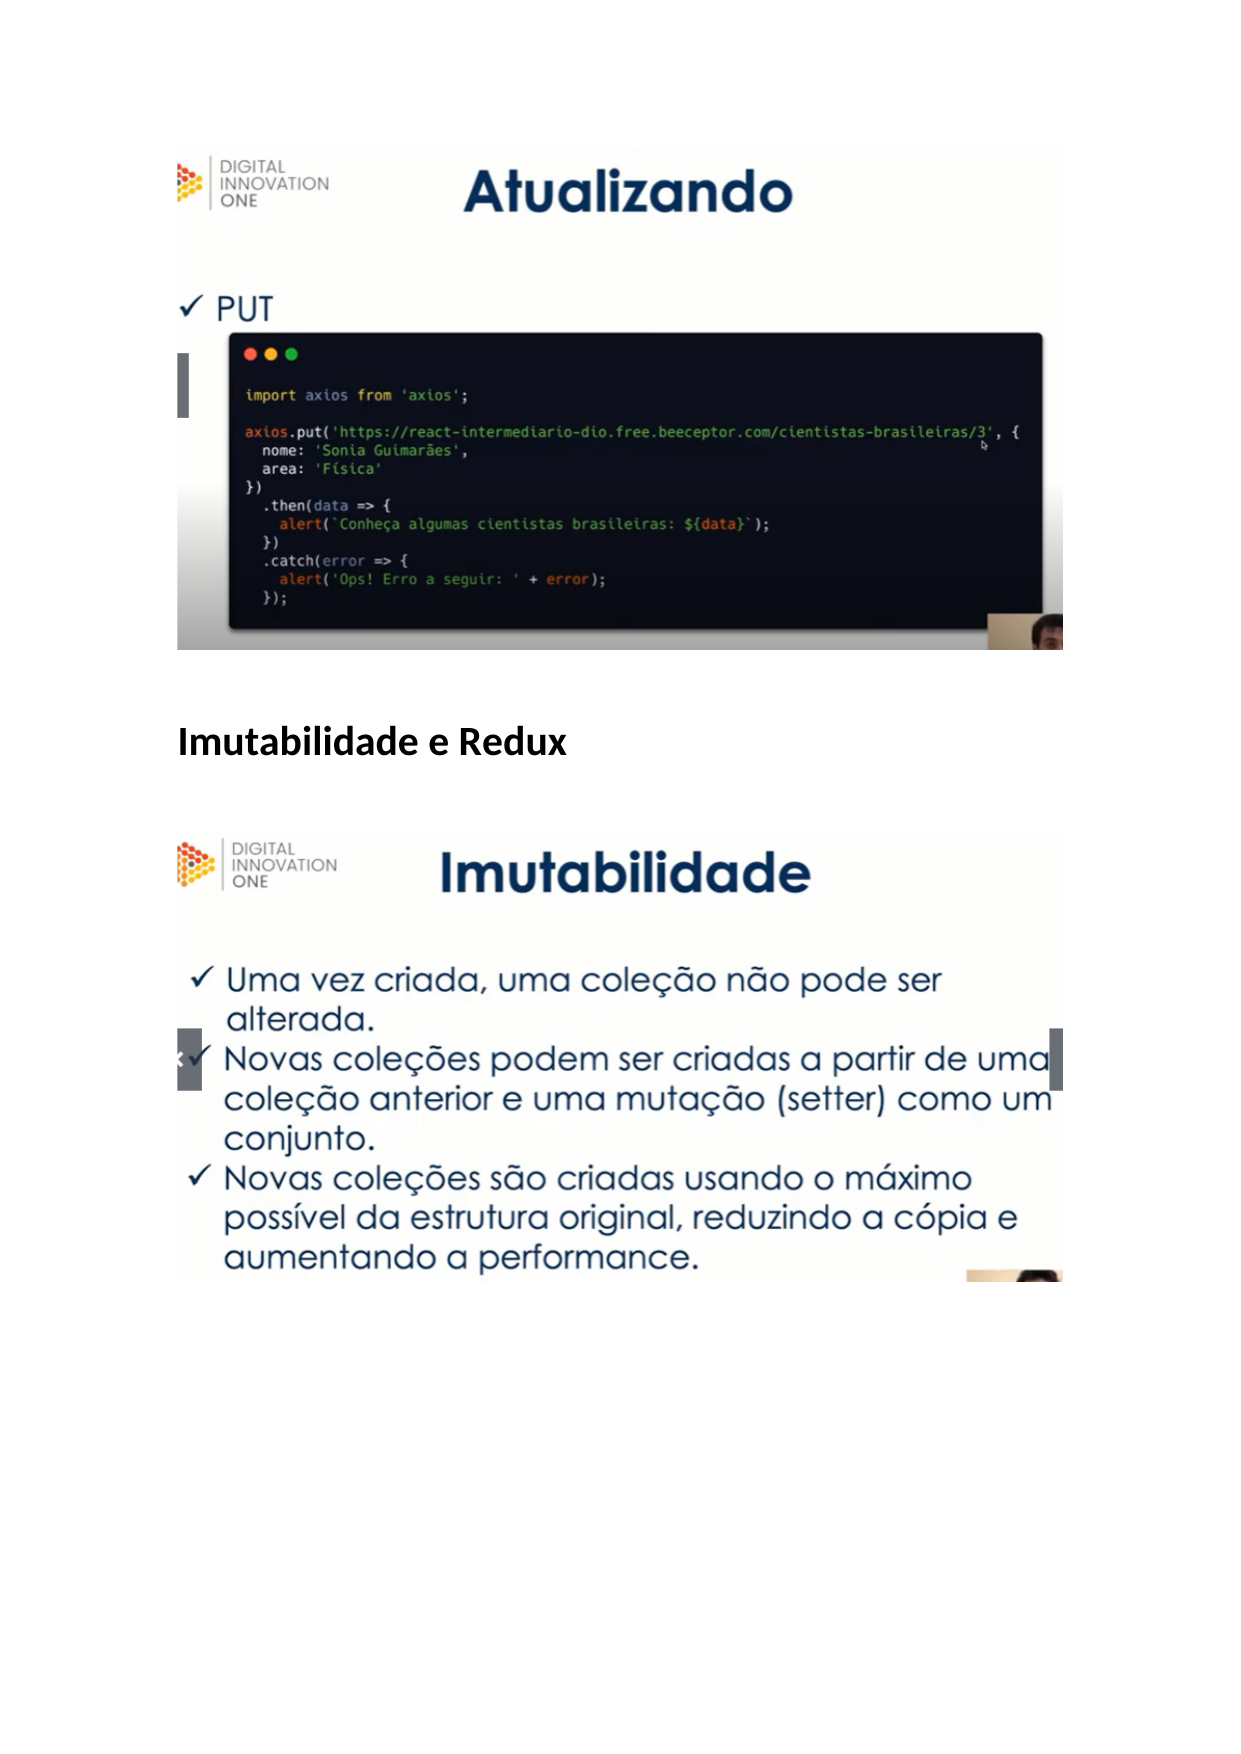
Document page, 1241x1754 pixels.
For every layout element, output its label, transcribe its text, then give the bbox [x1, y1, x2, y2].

picture [177, 147, 1063, 650]
picture [177, 833, 1063, 1282]
text Imutabilidade e Redux [177, 715, 1063, 766]
